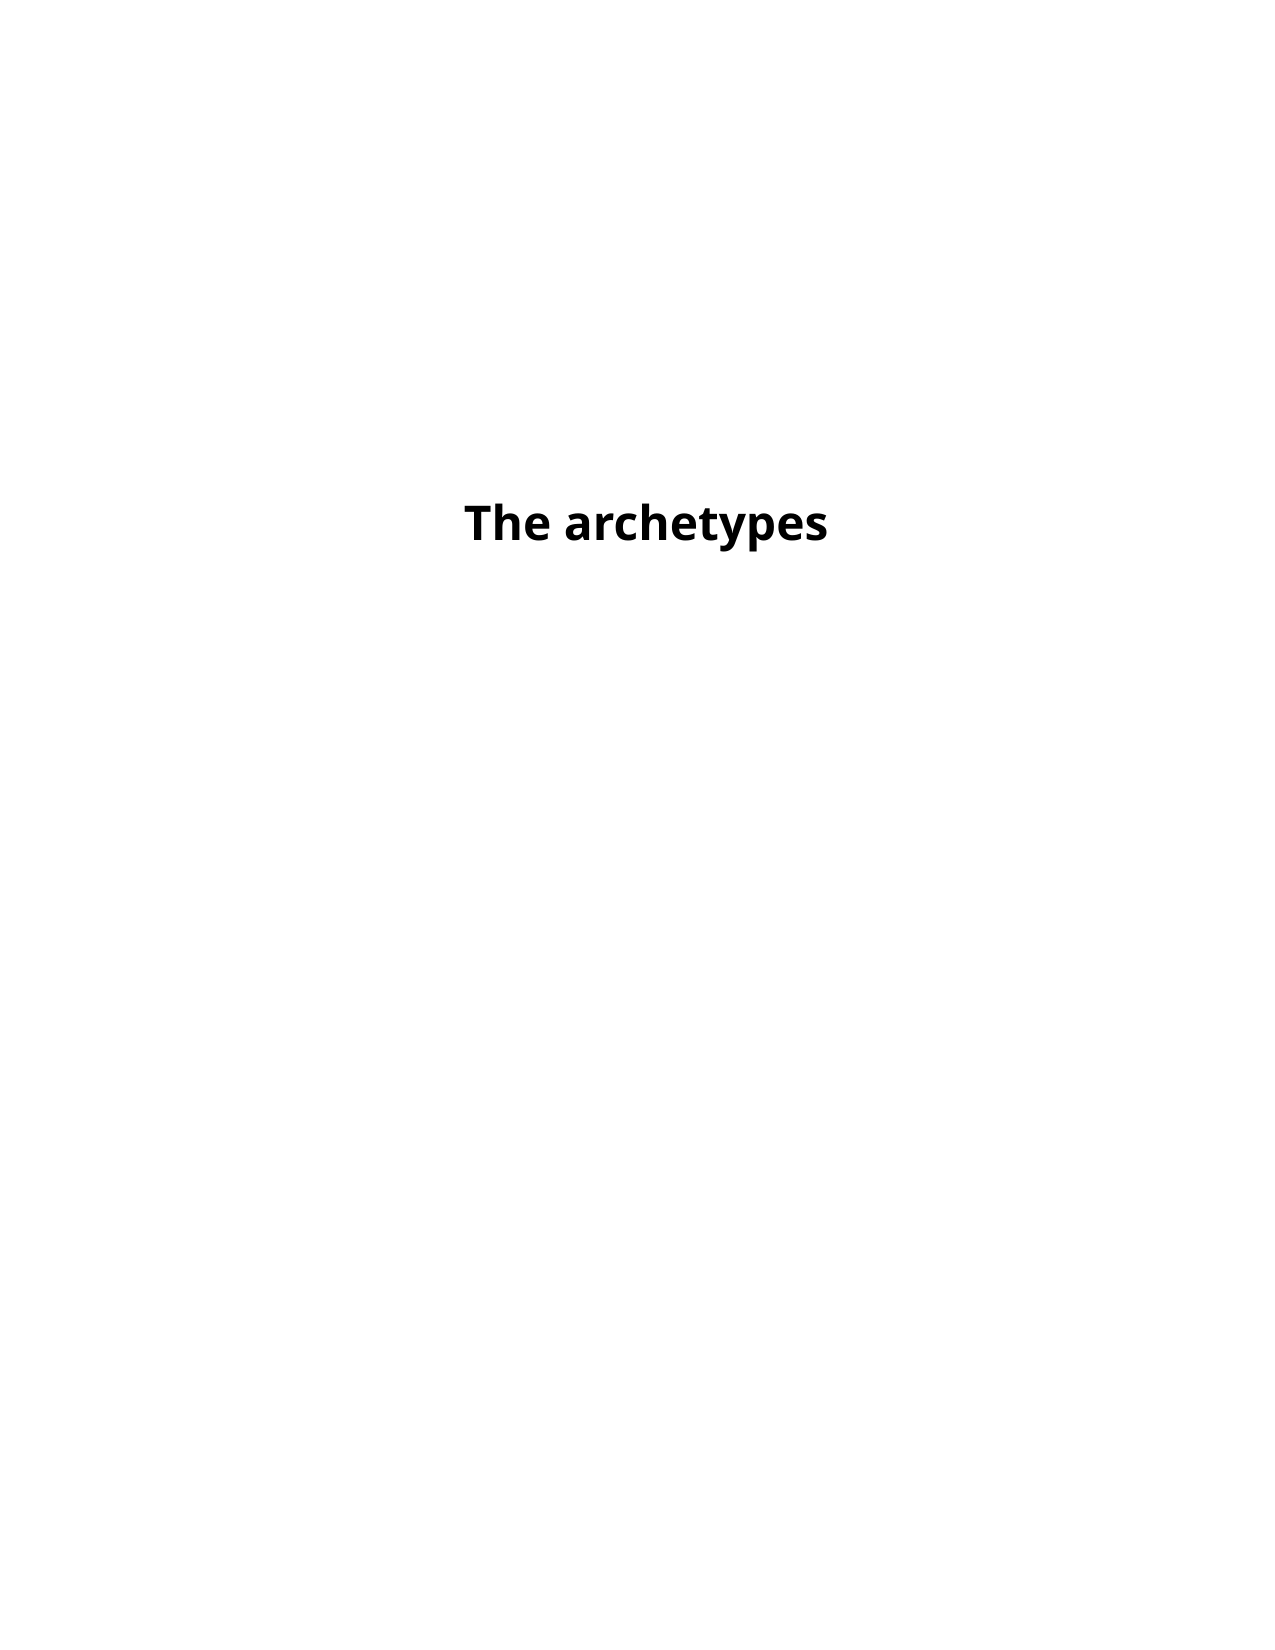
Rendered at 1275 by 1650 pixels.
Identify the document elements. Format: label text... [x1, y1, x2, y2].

subtitle The archetypes [210, 162, 1082, 554]
